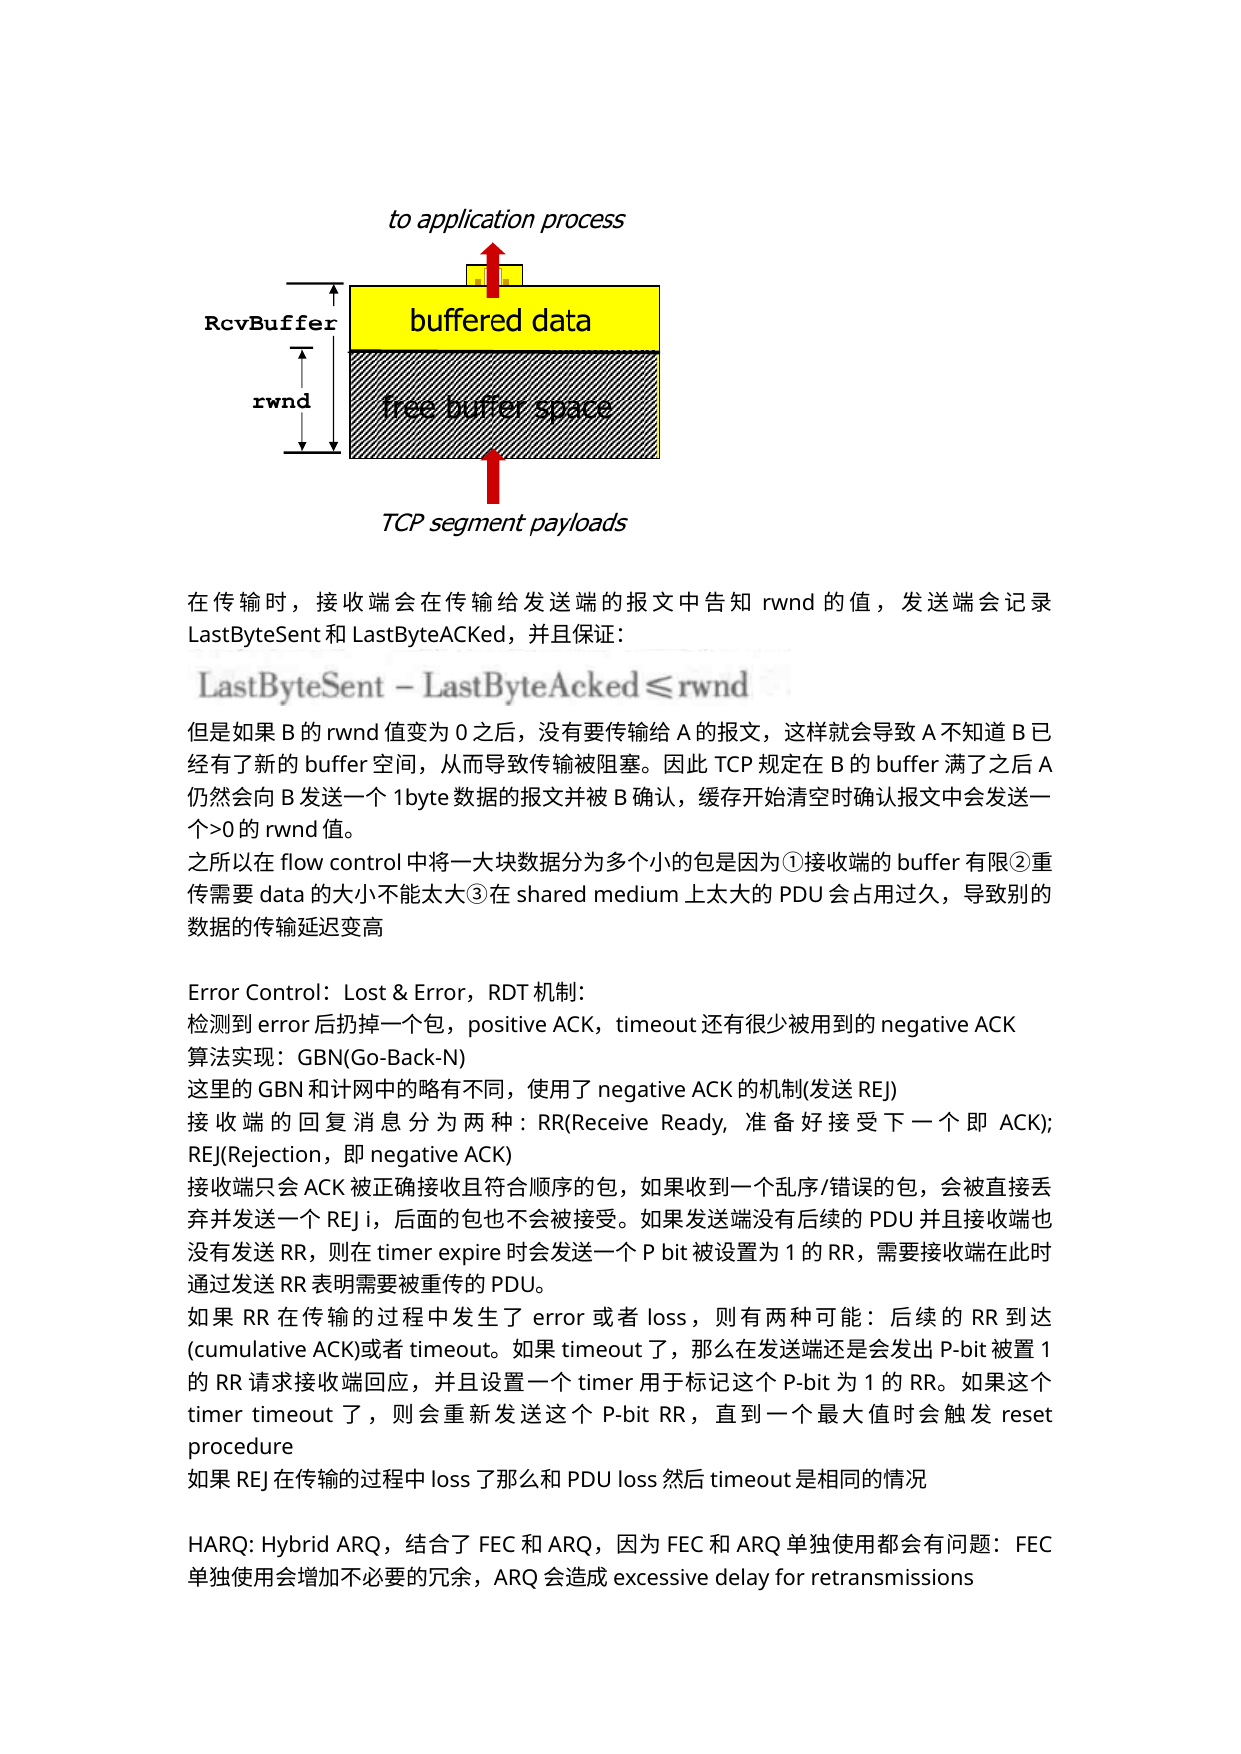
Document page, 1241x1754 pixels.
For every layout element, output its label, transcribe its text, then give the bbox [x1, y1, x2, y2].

text HARQ: Hybrid ARQ，结合了FEC和ARQ，因为FEC和ARQ单独使用都会有问题：FEC单独使用会增加不必要的冗余，ARQ会造成excessive delay for retransmissions [187, 1527, 1053, 1592]
text 在传输时，接收端会在传输给发送端的报文中告知rwnd的值，发送端会记录LastByteSent和LastByteACKed，并且保证： [187, 584, 1053, 649]
text 检测到error后扔掉一个包，positive ACK，timeout还有很少被用到的negative ACK [187, 1007, 1053, 1039]
text 如果RR在传输的过程中发生了error或者loss，则有两种可能：后续的RR到达(cumulative ACK)或者timeout。如果timeout了，那么在发送端还是会发出P-bit被置1的RR请求接收端回应，并且设置一个timer用于标记这个P-bit为1的RR。如果这个timer timeout了，则会重新发送这个P-bit RR，直到一个最大值时会触发reset procedure [187, 1299, 1053, 1462]
text 但是如果B的rwnd值变为0之后，没有要传输给A的报文，这样就会导致A不知道B已经有了新的buffer空间，从而导致传输被阻塞。因此TCP规定在B的buffer满了之后A仍然会向B发送一个1byte数据的报文并被B确认，缓存开始清空时确认报文中会发送一个>0的rwnd值。 [187, 714, 1053, 844]
text 接收端的回复消息分为两种: RR(Receive Ready, 准备好接受下一个即ACK); REJ(Rejection，即negative ACK) [187, 1104, 1053, 1169]
text 接收端只会ACK被正确接收且符合顺序的包，如果收到一个乱序/错误的包，会被直接丢弃并发送一个REJ i，后面的包也不会被接受。如果发送端没有后续的PDU并且接收端也没有发送RR，则在timer expire时会发送一个P bit被设置为1的RR，需要接收端在此时通过发送RR表明需要被重传的PDU。 [187, 1169, 1053, 1299]
text Error Control：Lost & Error，RDT机制： [187, 974, 1053, 1007]
picture [187, 162, 683, 561]
text 如果REJ在传输的过程中loss了那么和PDU loss然后timeout是相同的情况 [187, 1462, 1053, 1494]
text 这里的GBN和计网中的略有不同，使用了negative ACK的机制(发送REJ) [187, 1072, 1053, 1104]
picture [187, 649, 791, 706]
text 之所以在flow control中将一大块数据分为多个小的包是因为①接收端的buffer有限②重传需要data的大小不能太大③在shared medium上太大的PDU会占用过久，导致别的数据的传输延迟变高 [187, 844, 1053, 942]
text 算法实现：GBN(Go-Back-N) [187, 1039, 1053, 1072]
